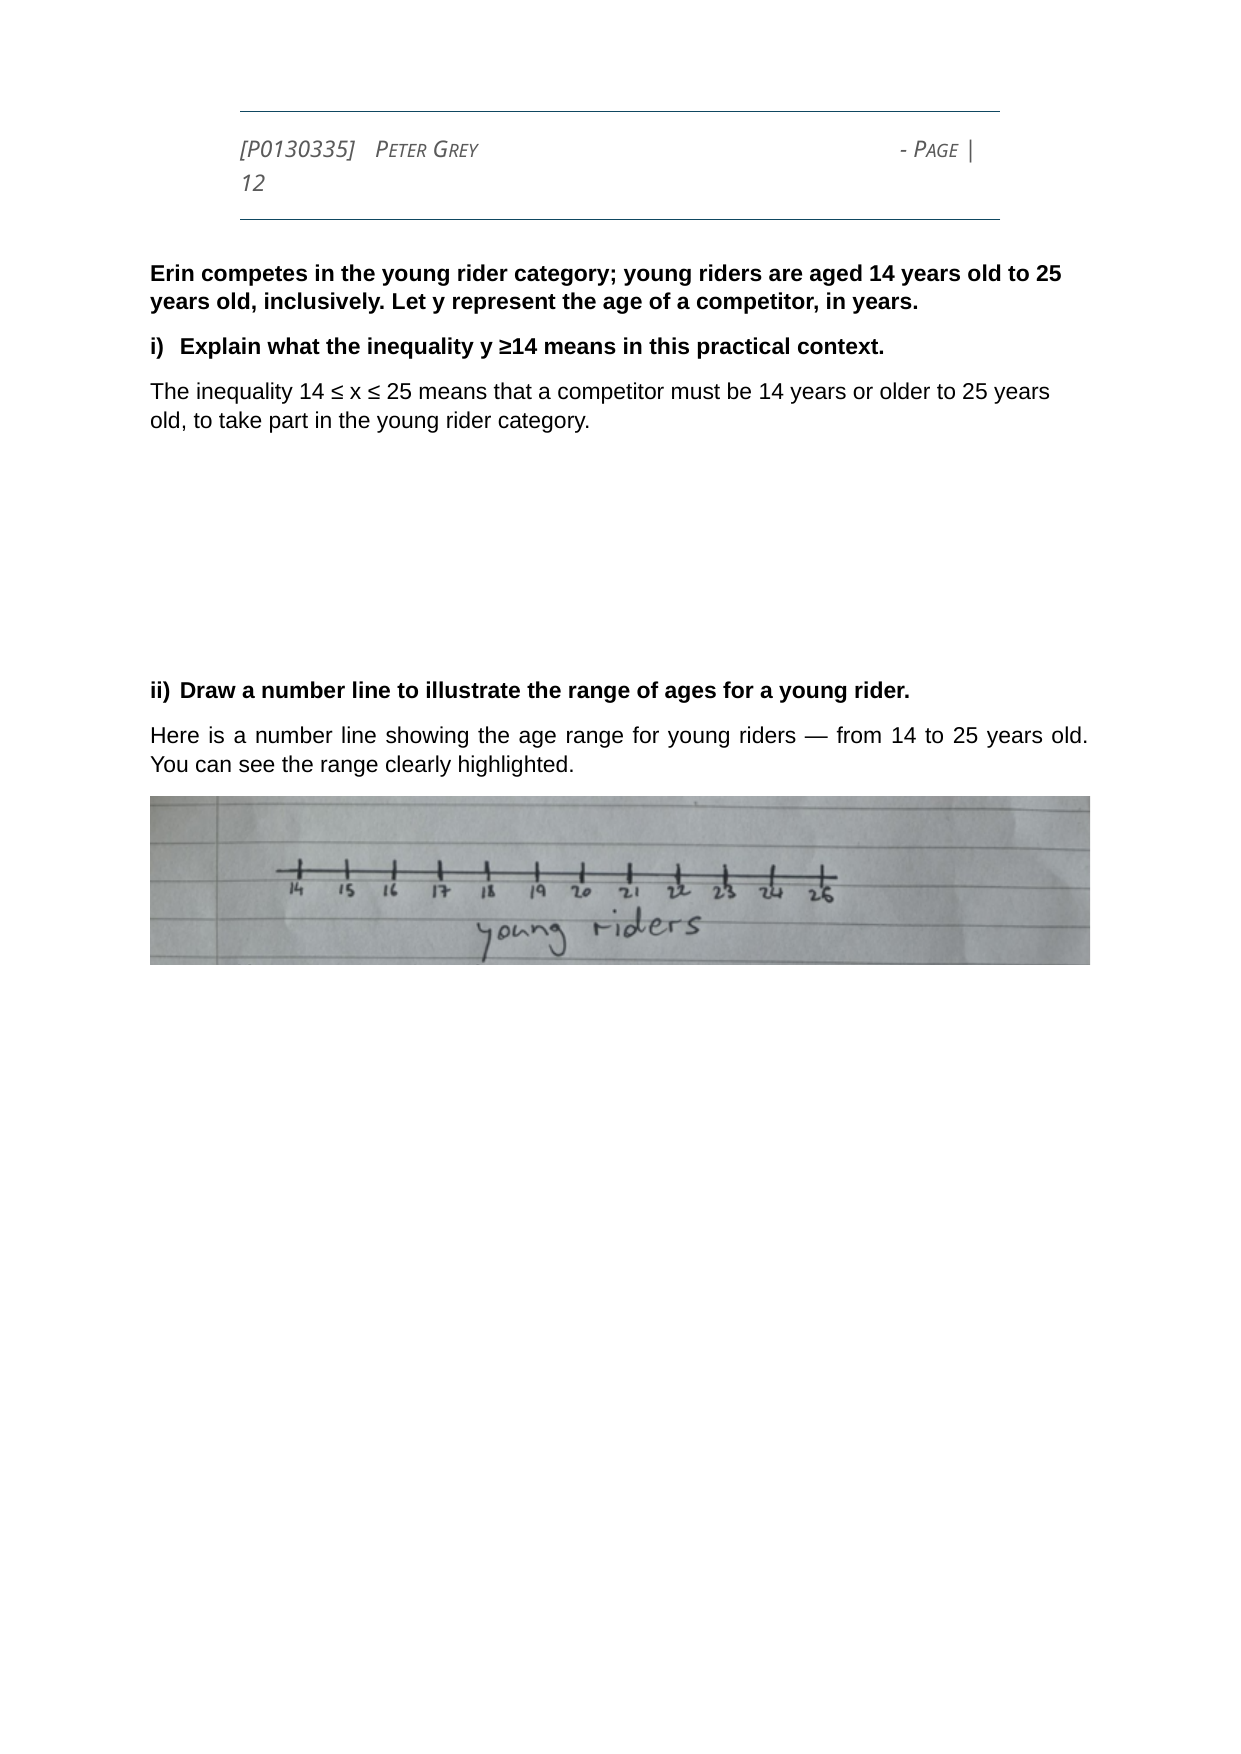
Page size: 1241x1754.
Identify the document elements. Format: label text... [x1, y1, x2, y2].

list Explain what the inequality y ≥14 means in this practical context. [150, 333, 1090, 359]
text Here is a number line showing the age range for young riders — from 14 to 25 years old. You can see the range clearly highlighted. [150, 722, 1090, 777]
text Erin competes in the young rider category; young riders are aged 14 years old to 25 years old, inclusively. Let y represent the age of a competitor, in years. [150, 259, 1090, 314]
list Draw a number line to illustrate the range of ages for a young rider. [150, 677, 1090, 704]
picture [150, 796, 1091, 965]
text The inequality 14 ≤ x ≤ 25 means that a competitor must be 14 years or older to 25 years old, to take part in the young rider category. [150, 378, 1090, 433]
